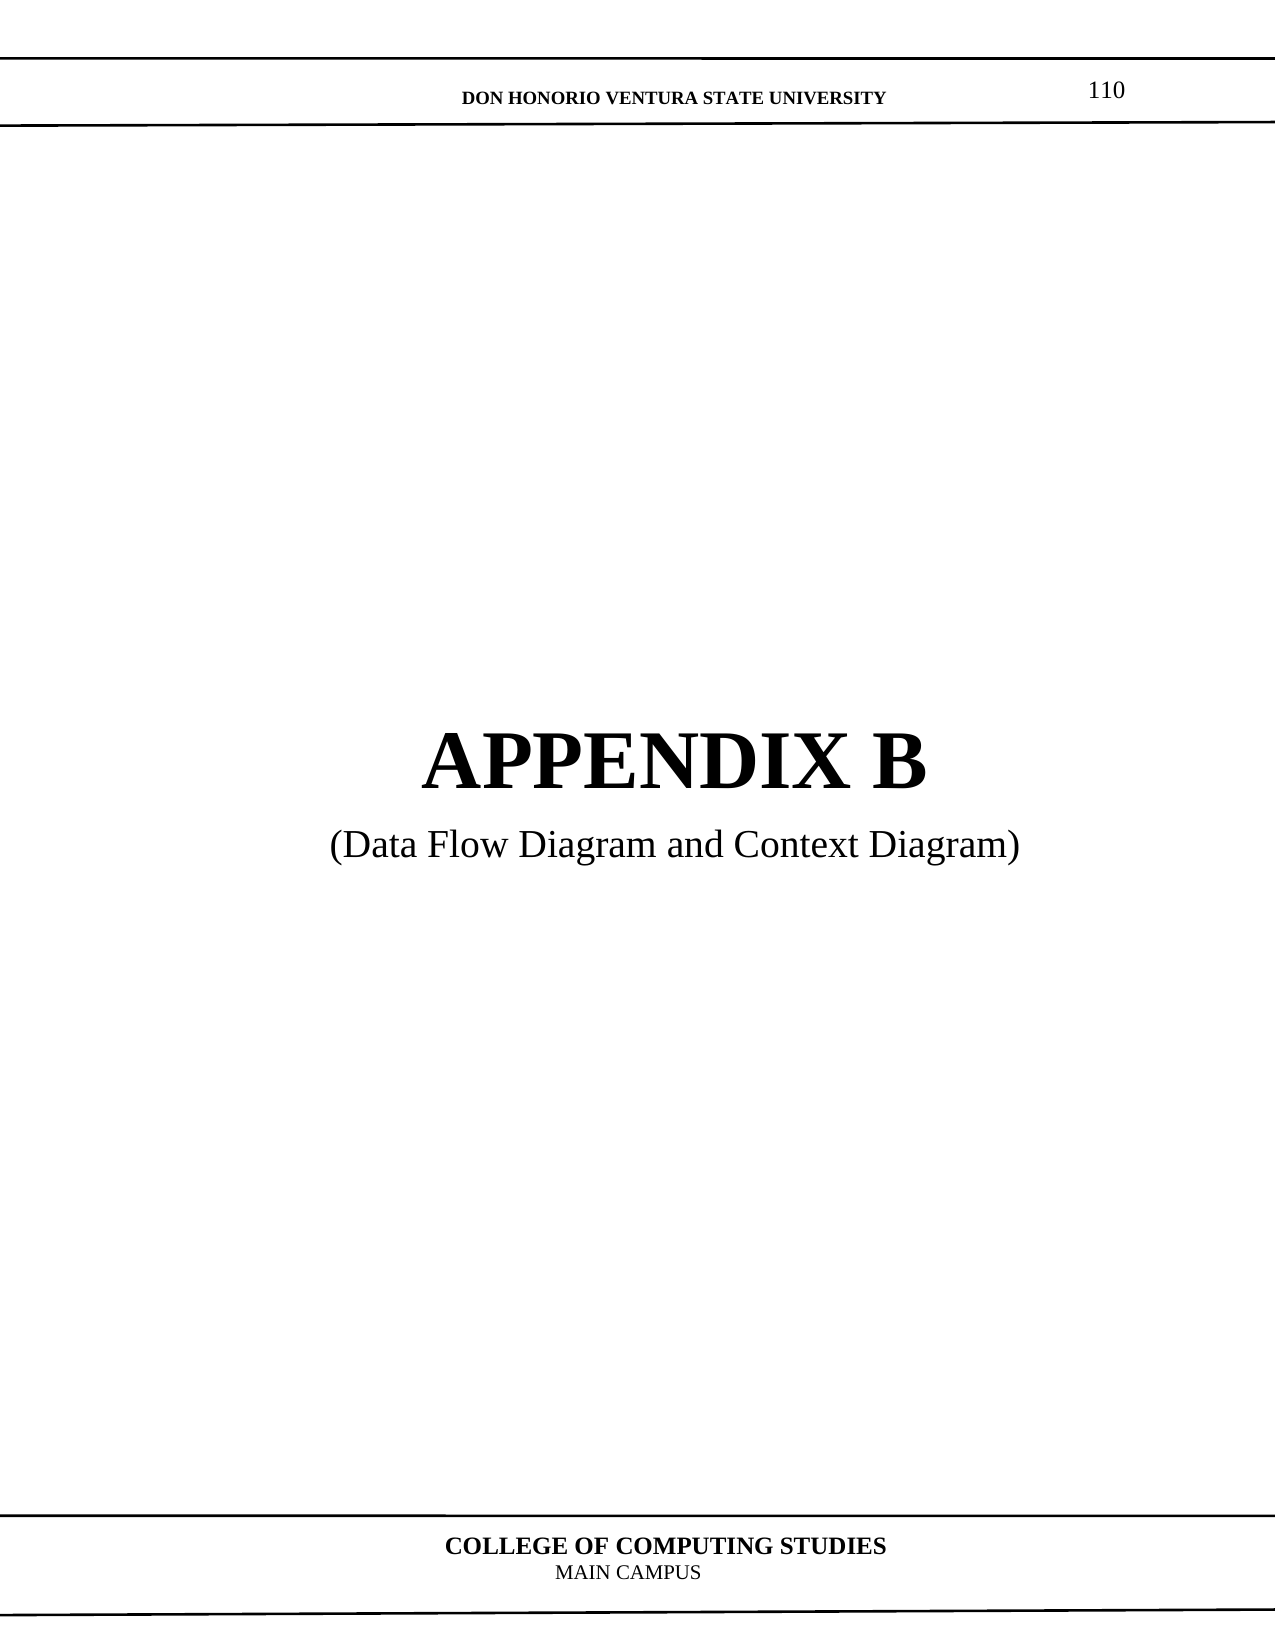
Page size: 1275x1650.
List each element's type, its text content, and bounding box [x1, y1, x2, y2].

text APPENDIX B [225, 710, 1125, 806]
text (Data Flow Diagram and Context Diagram) [225, 820, 1125, 866]
